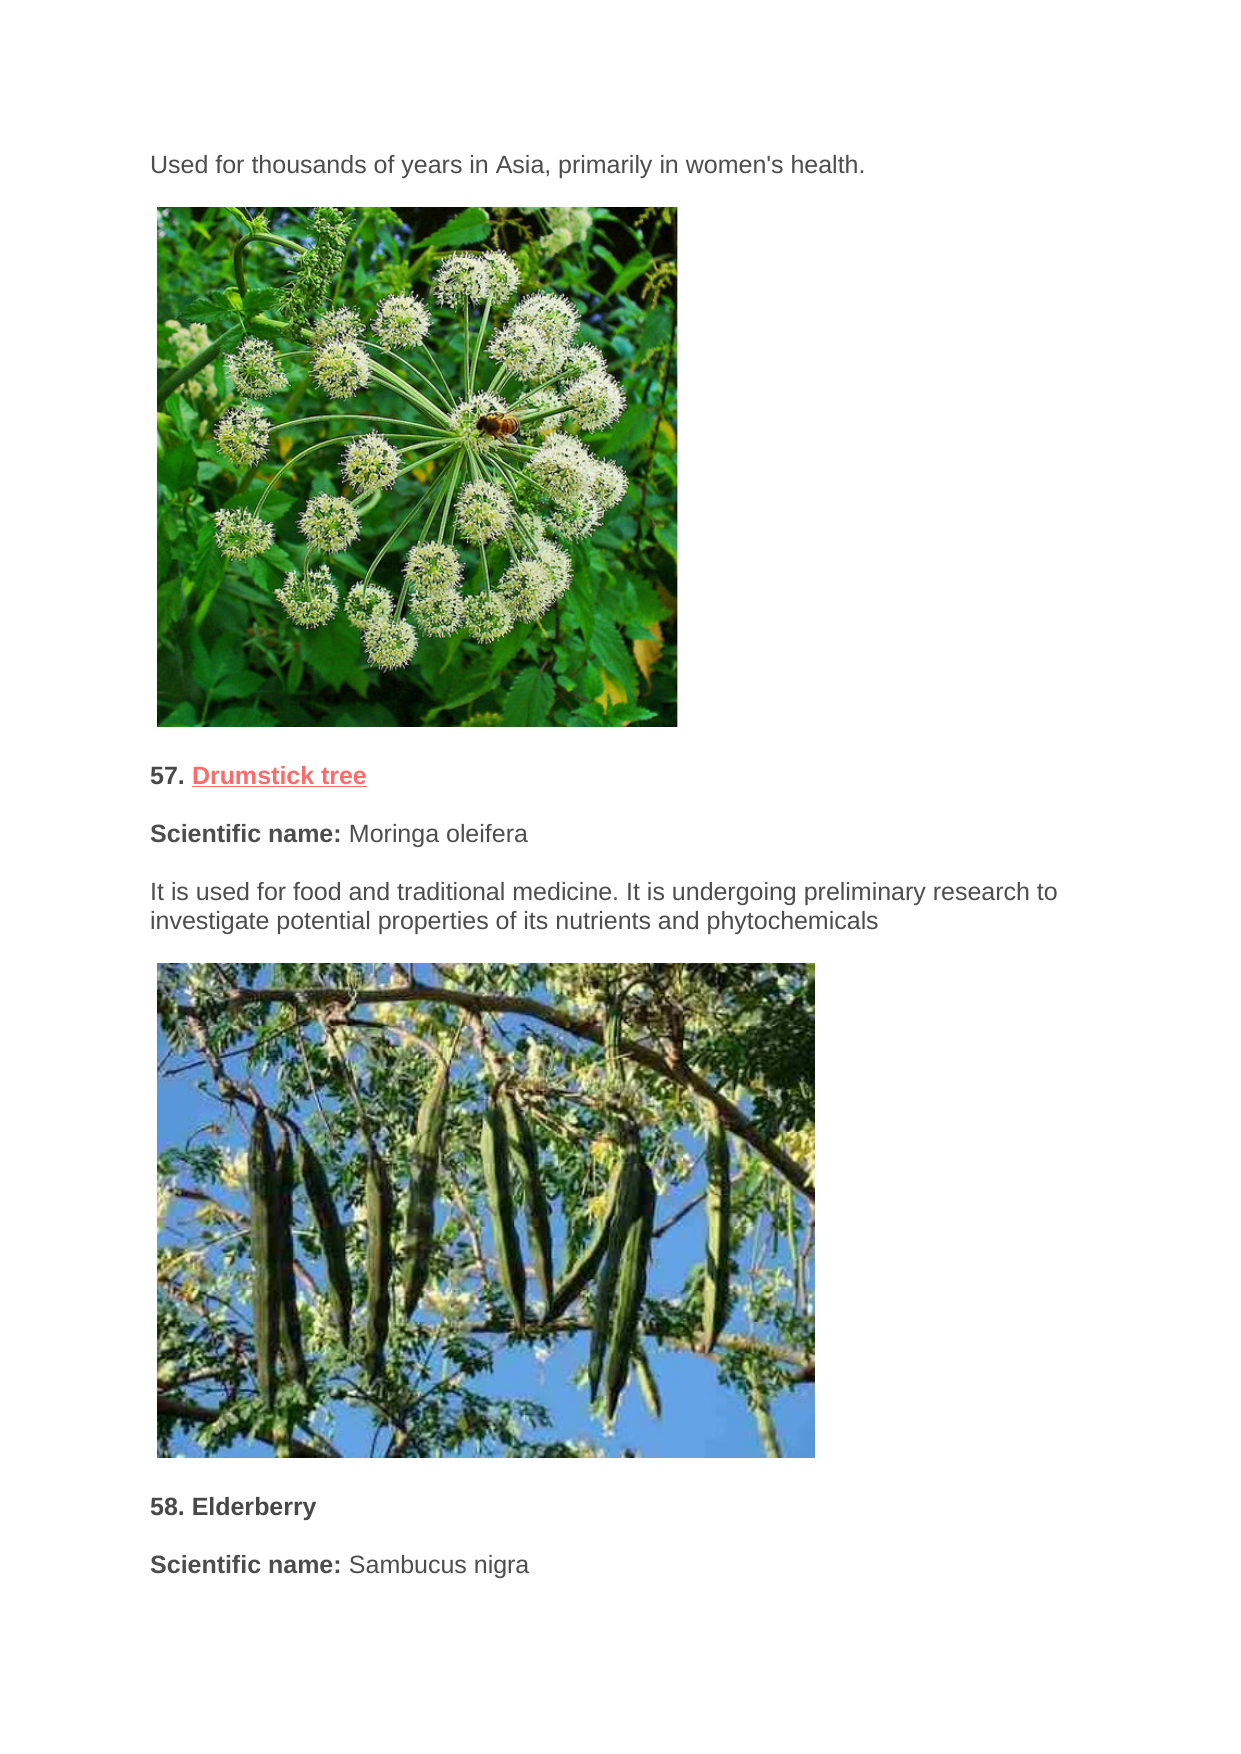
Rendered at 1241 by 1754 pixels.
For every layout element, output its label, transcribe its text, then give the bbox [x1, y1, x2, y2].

picture [157, 963, 815, 1458]
text Scientific name: Moringa oleifera [150, 819, 1090, 848]
text 57. Drumstick tree [150, 761, 1090, 790]
text It is used for food and traditional medicine. It is undergoing preliminary research to investigate potential properties of its nutrients and phytochemicals [150, 877, 1090, 934]
picture [157, 207, 678, 727]
text Scientific name: Sambucus nigra [150, 1550, 1090, 1578]
text 58. Elderberry [150, 1492, 1090, 1521]
text Used for thousands of years in Asia, primarily in women's health. [150, 150, 1090, 179]
